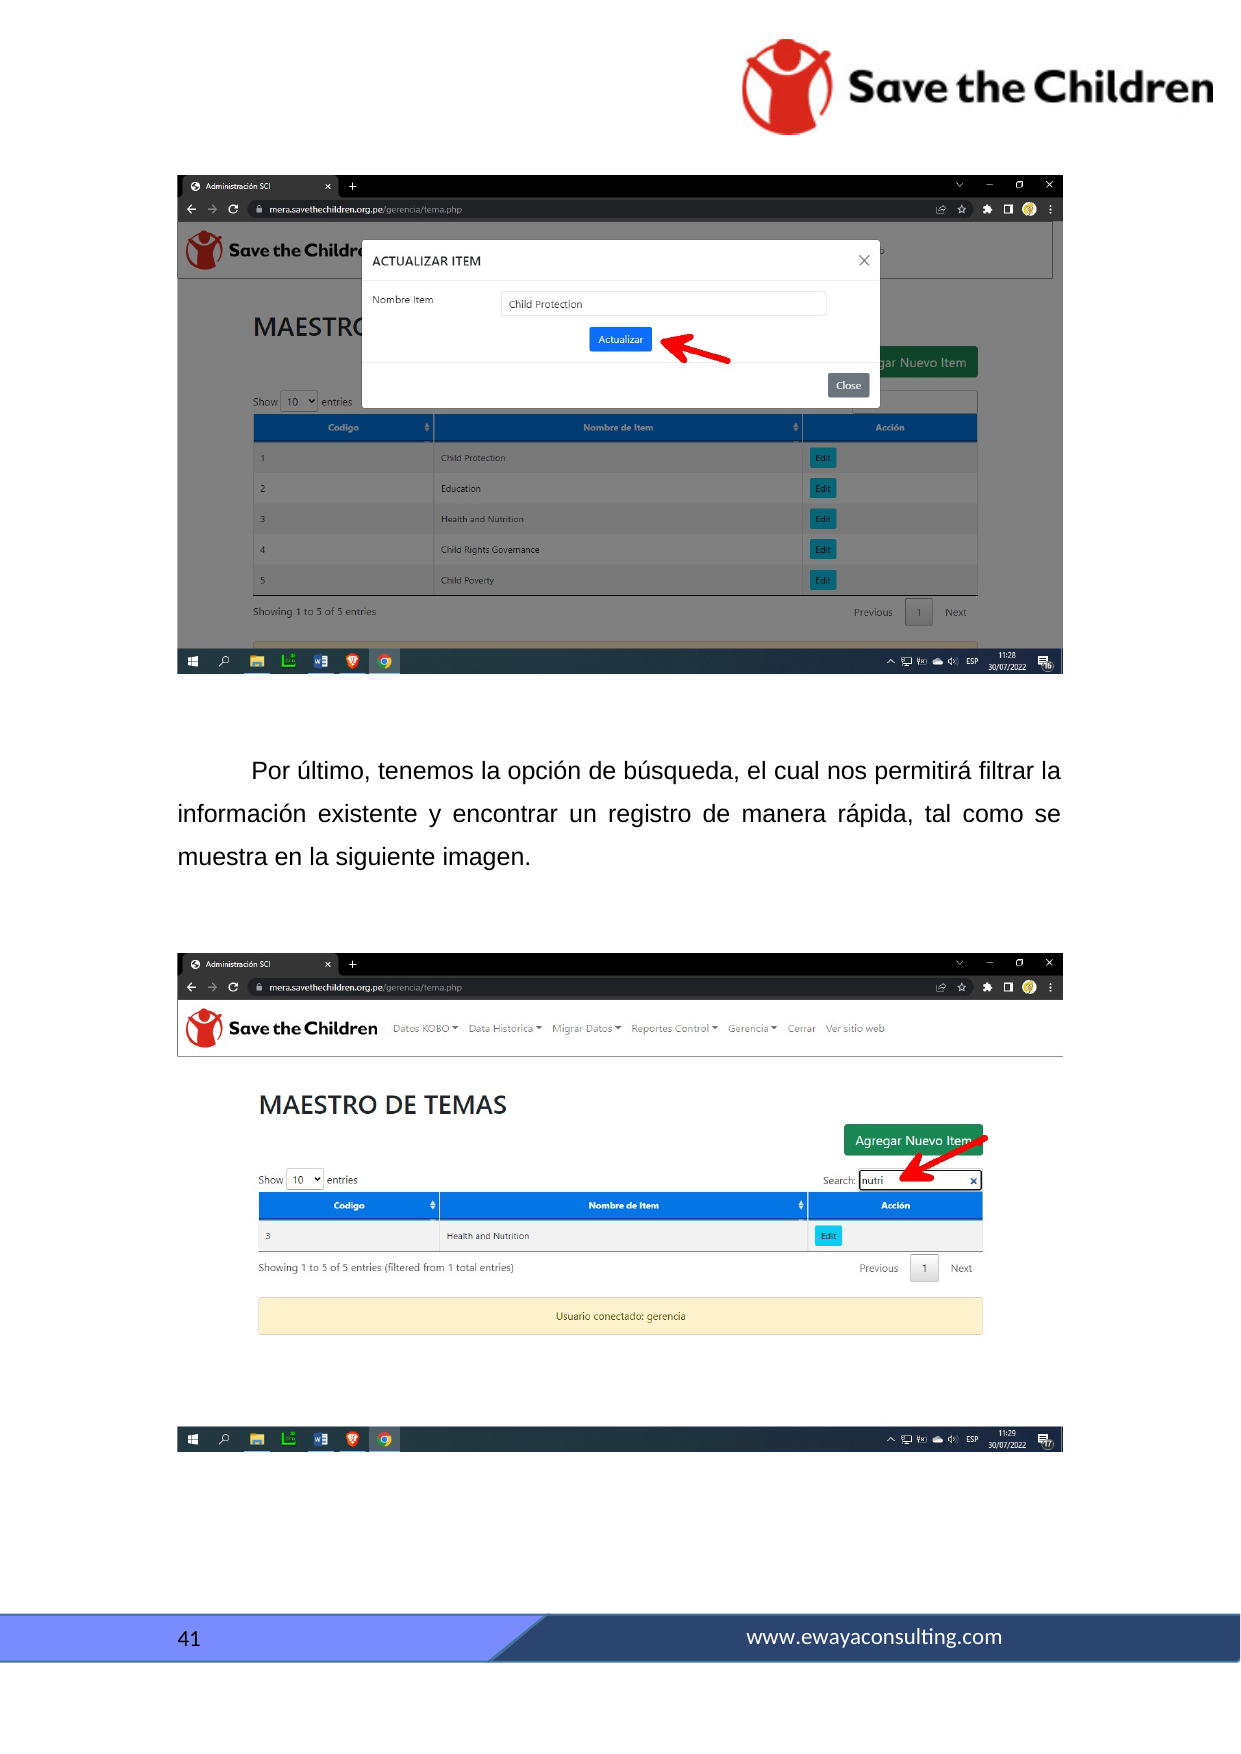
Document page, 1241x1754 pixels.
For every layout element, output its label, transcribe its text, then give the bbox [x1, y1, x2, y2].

text Por último, tenemos la opción de búsqueda, el cual nos permitirá filtrar la información existente y encontrar un registro de manera rápida, tal como se muestra en la siguiente imagen. [177, 756, 1063, 871]
picture [742, 39, 1213, 135]
picture [177, 175, 1063, 674]
picture [177, 953, 1063, 1452]
